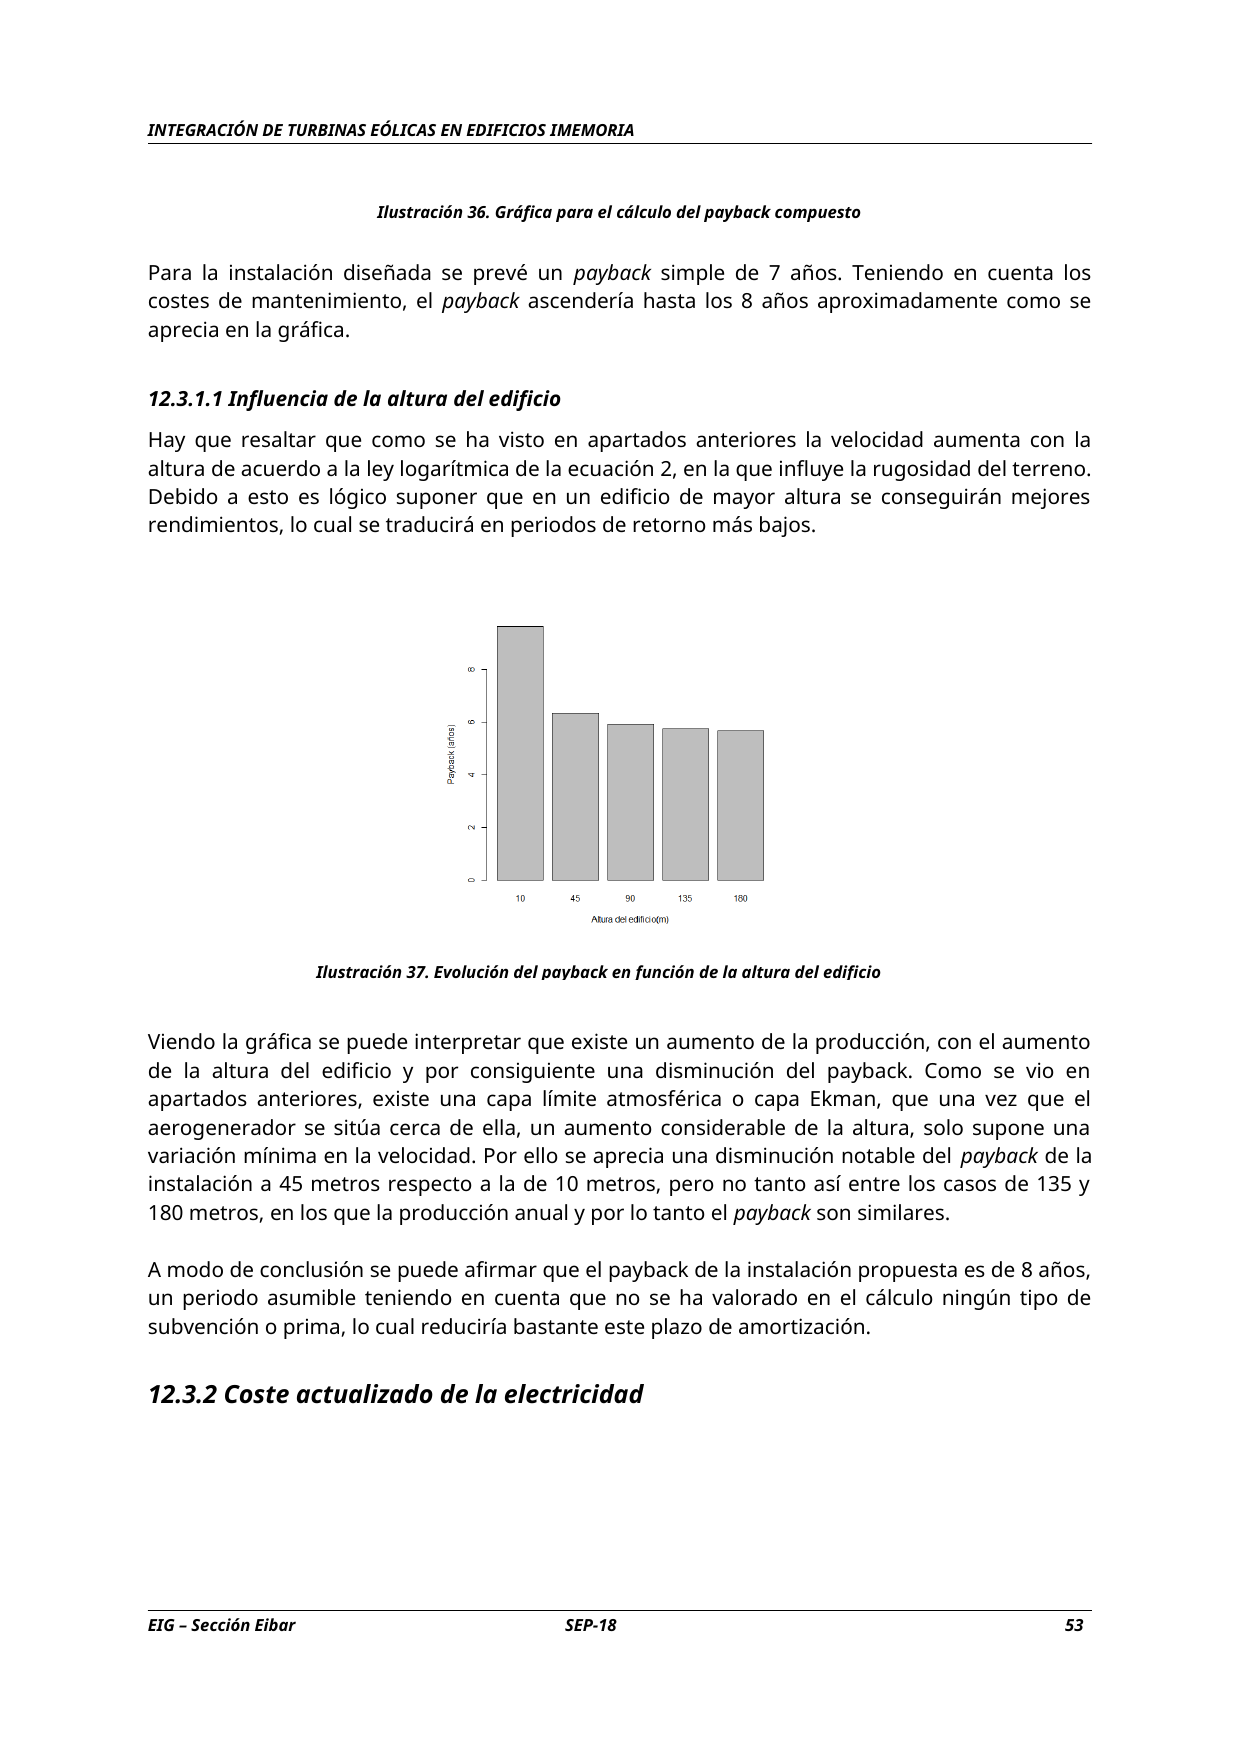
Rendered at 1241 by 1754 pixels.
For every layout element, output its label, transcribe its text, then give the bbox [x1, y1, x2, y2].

text 12.3.2 Coste actualizado de la electricidad [148, 1377, 1092, 1411]
text A modo de conclusión se puede afirmar que el payback de la instalación propuesta es de 8 años, un periodo asumible teniendo en cuenta que no se ha valorado en el cálculo ningún tipo de subvención o prima, lo cual reduciría bastante este plazo de amortización. [148, 1255, 1092, 1340]
text 12.3.1.1 Influencia de la altura del edificio [148, 384, 1092, 413]
text Viendo la gráfica se puede interpretar que existe un aumento de la producción, con el aumento de la altura del edificio y por consiguiente una disminución del payback. Como se vio en apartados anteriores, existe una capa límite atmosférica o capa Ekman, que una vez que el aerogenerador se sitúa cerca de ella, un aumento considerable de la altura, solo supone una variación mínima en la velocidad. Por ello se aprecia una disminución notable del payback de la instalación a 45 metros respecto a la de 10 metros, pero no tanto así entre los casos de 135 y 180 metros, en los que la producción anual y por lo tanto el payback son similares. [148, 1027, 1092, 1226]
picture [444, 617, 796, 935]
text Hay que resaltar que como se ha visto en apartados anteriores la velocidad aumenta con la altura de acuerdo a la ley logarítmica de la ecuación 2, en la que influye la rugosidad del terreno. Debido a esto es lógico suponer que en un edificio de mayor altura se conseguirán mejores rendimientos, lo cual se traducirá en periodos de retorno más bajos. [148, 425, 1092, 539]
text Para la instalación diseñada se prevé un payback simple de 7 años. Teniendo en cuenta los costes de mantenimiento, el payback ascendería hasta los 8 años aproximadamente como se aprecia en la gráfica. [148, 258, 1092, 343]
